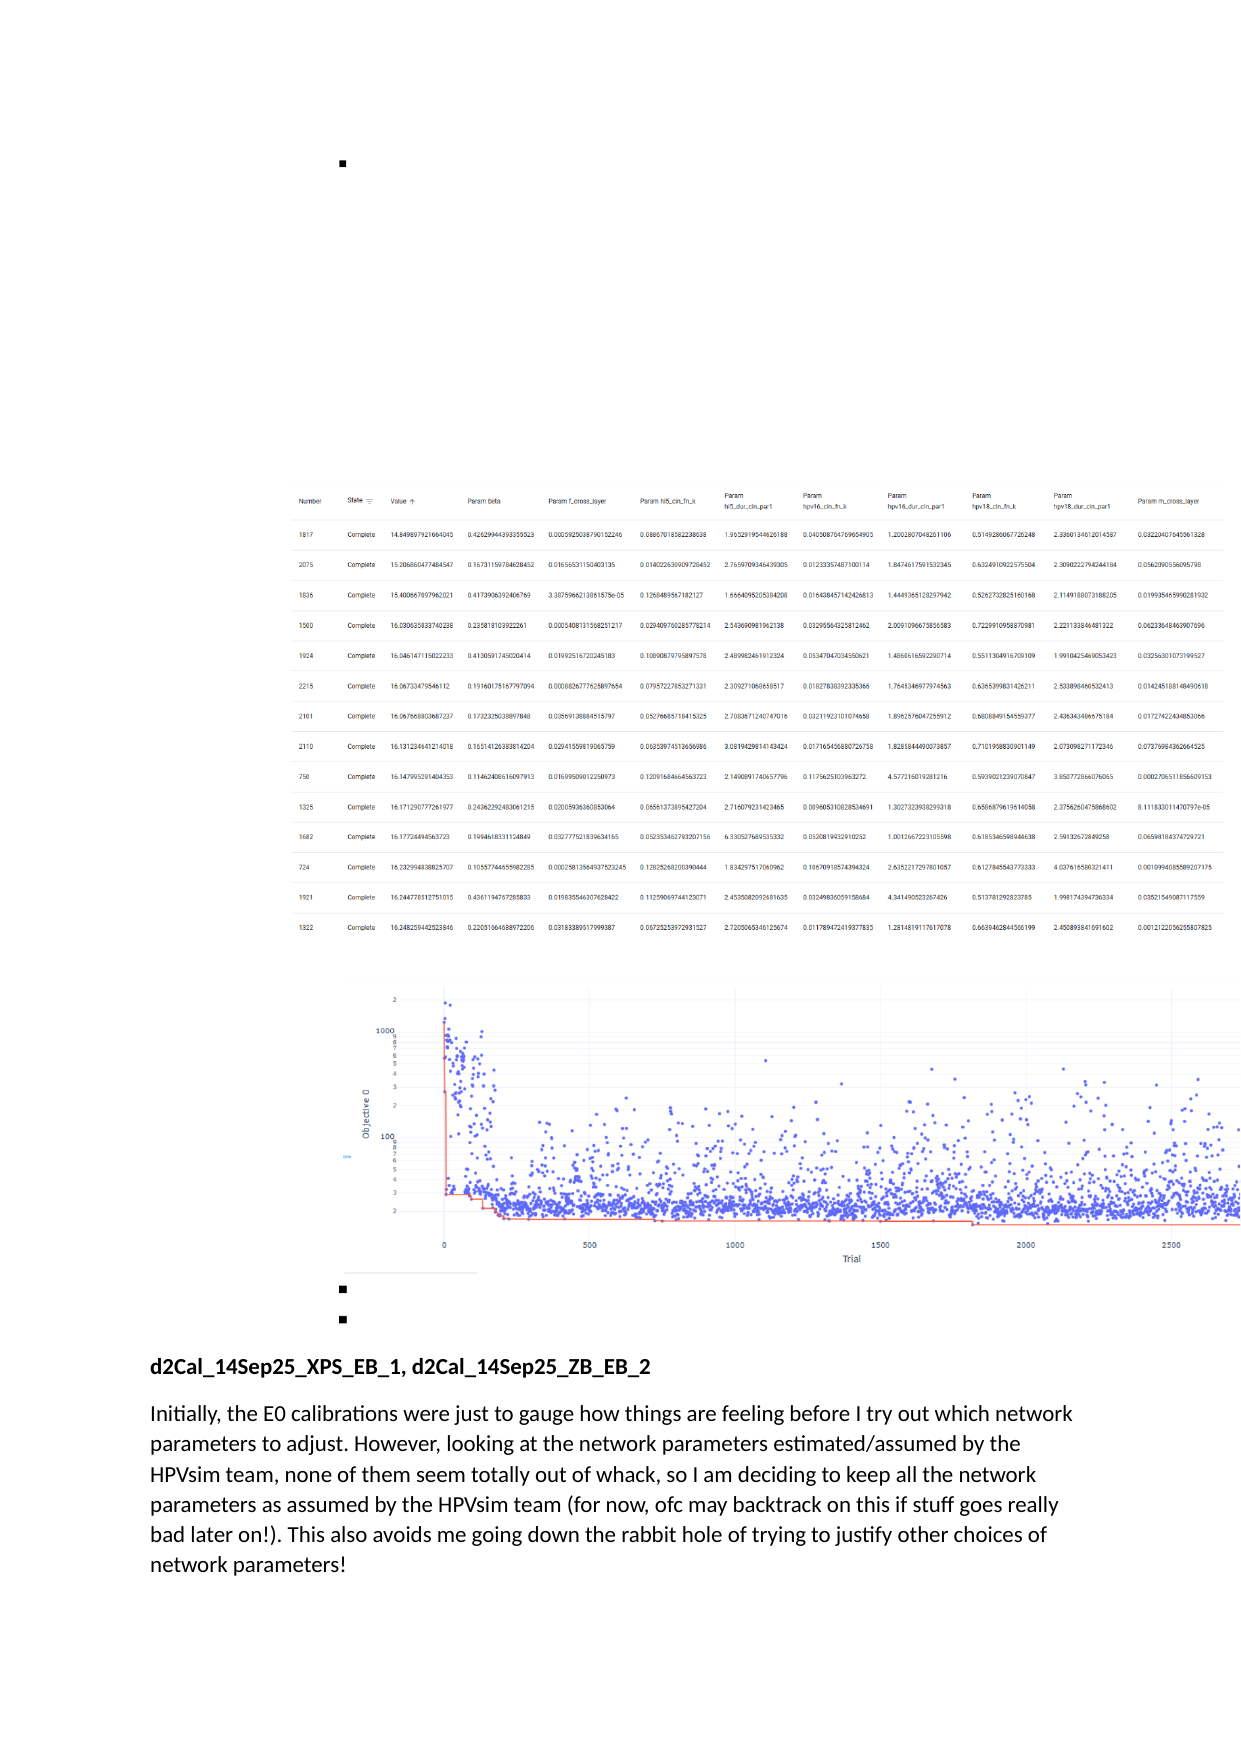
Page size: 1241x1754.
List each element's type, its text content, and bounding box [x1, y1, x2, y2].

text Initially, the E0 calibrations were just to gauge how things are feeling before I try out which network parameters to adjust. However, looking at the network parameters estimated/assumed by the HPVsim team, none of them seem totally out of whack, so I am deciding to keep all the network parameters as assumed by the HPVsim team (for now, ofc may backtrack on this if stuff goes really bad later on!). This also avoids me going down the rabbit hole of trying to justify other choices of network parameters! [150, 1399, 1090, 1578]
text d2Cal_14Sep25_XPS_EB_1, d2Cal_14Sep25_ZB_EB_2 [150, 1352, 1090, 1381]
picture [286, 482, 1241, 1274]
